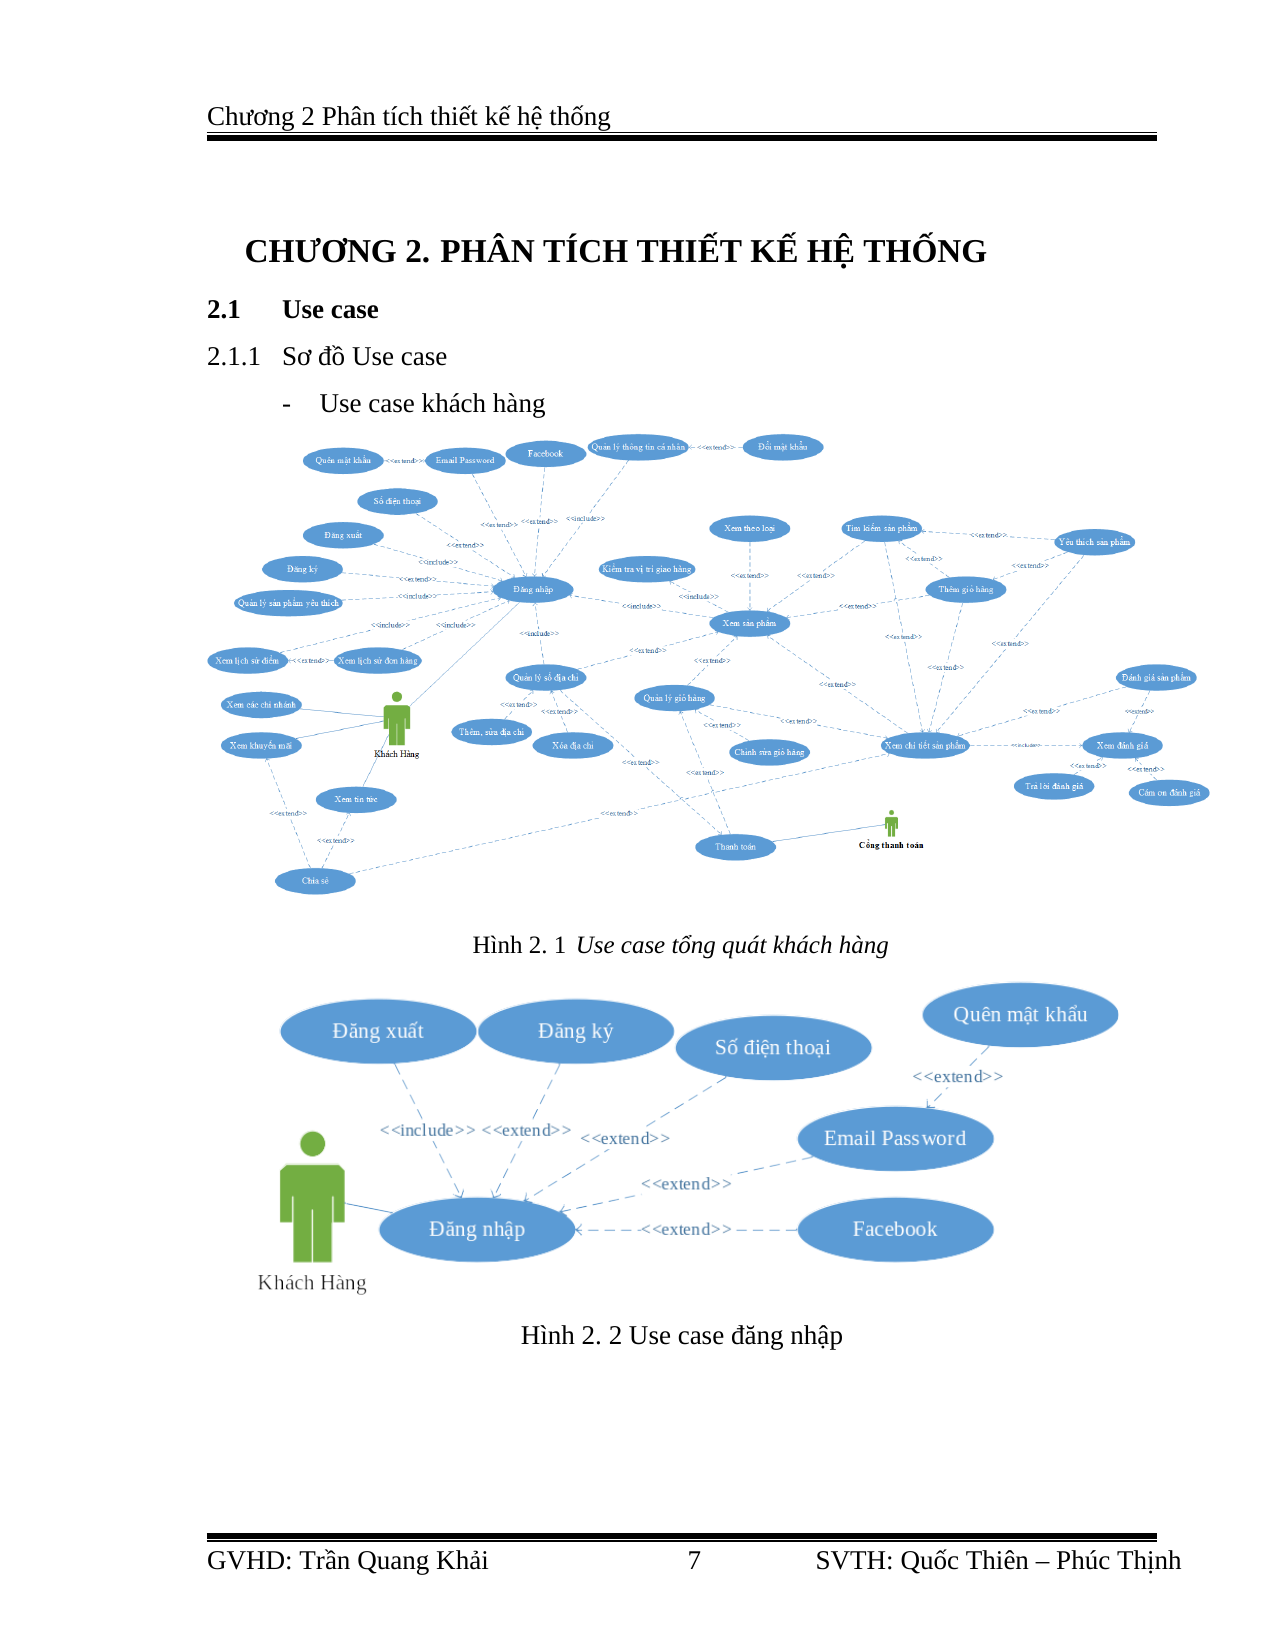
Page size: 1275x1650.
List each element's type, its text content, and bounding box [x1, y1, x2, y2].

text Hình 2. 2 Use case đăng nhập [207, 1319, 1157, 1350]
subtitle Use case [207, 293, 1157, 324]
text Hình 2. 1 Use case tổng quát khách hàng [207, 930, 1157, 959]
list Use case khách hàng [282, 387, 1157, 418]
list Sơ đồ Use case [207, 340, 1157, 371]
subtitle PHÂN TÍCH THIẾT KẾ HỆ THỐNG [244, 232, 1157, 270]
picture [206, 433, 1223, 915]
